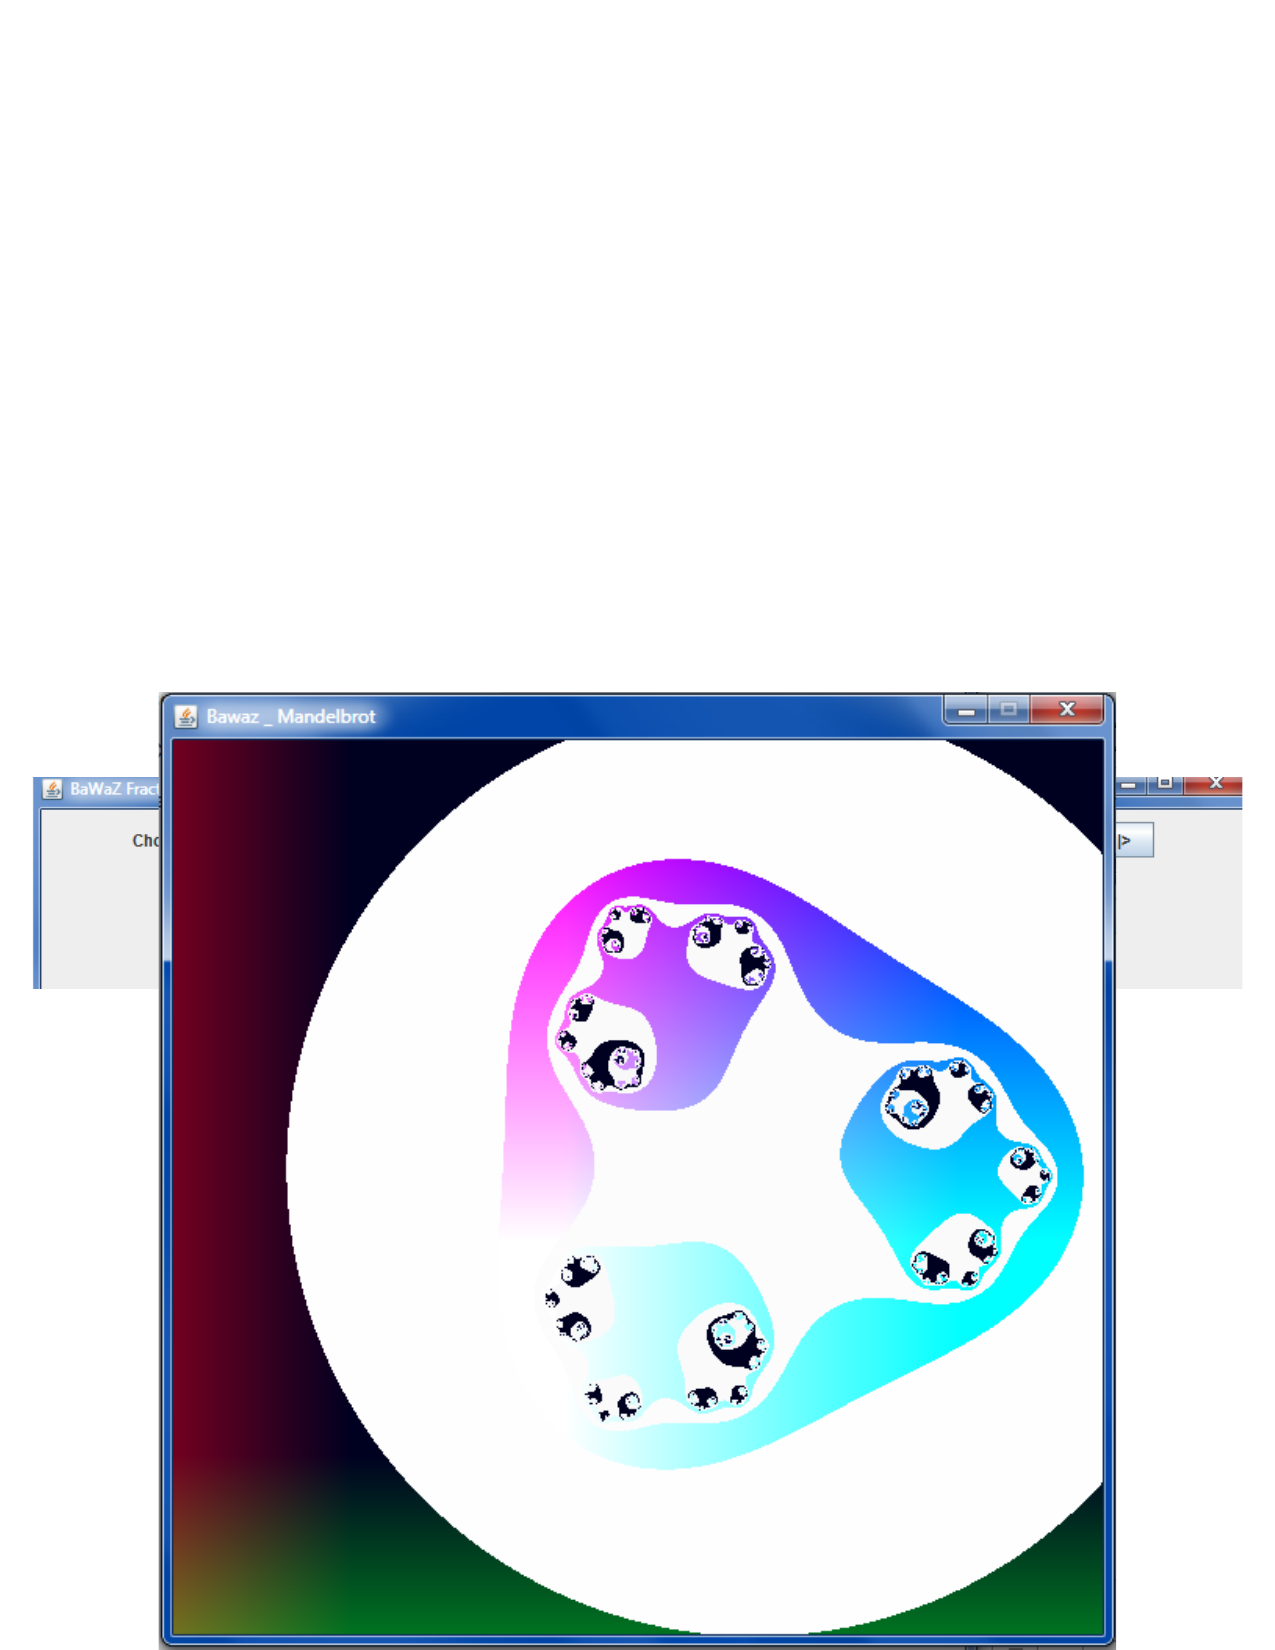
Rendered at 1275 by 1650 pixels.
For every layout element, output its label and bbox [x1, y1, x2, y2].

picture [32, 692, 1243, 1650]
